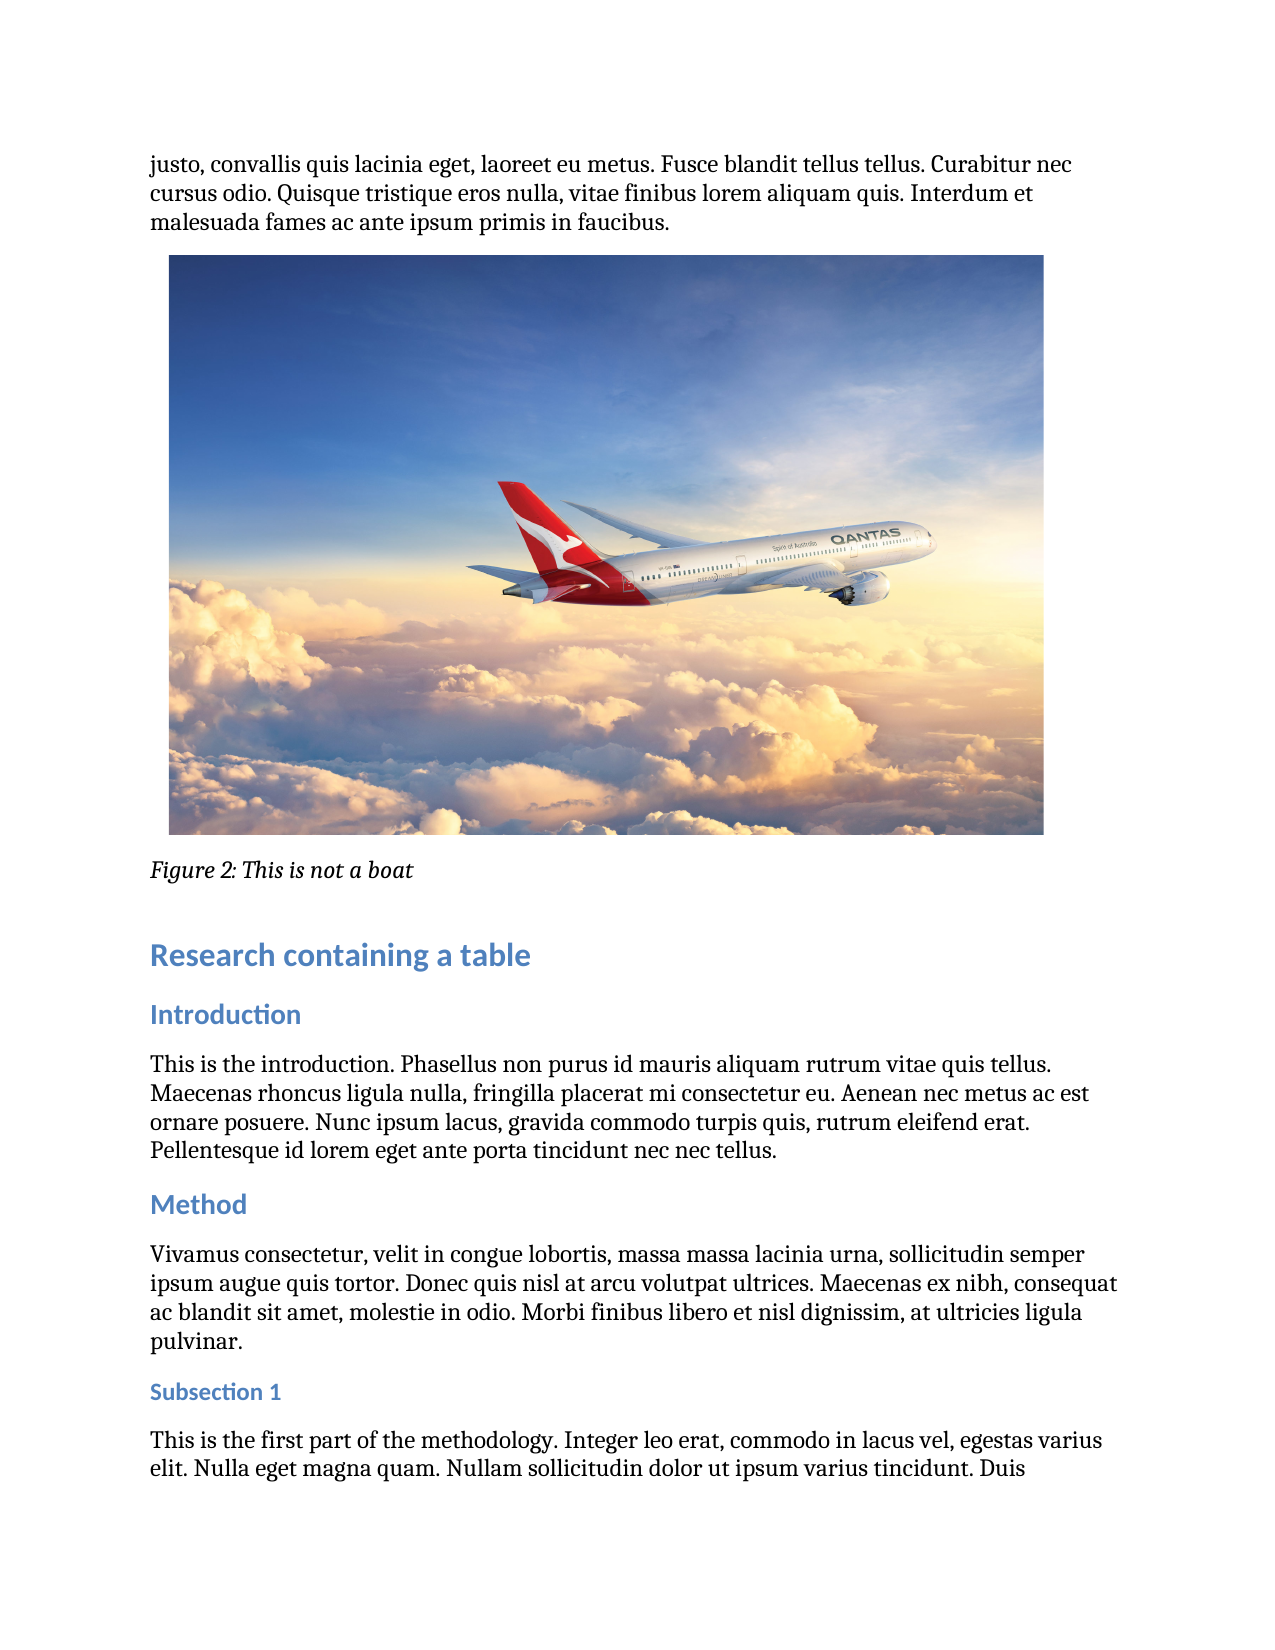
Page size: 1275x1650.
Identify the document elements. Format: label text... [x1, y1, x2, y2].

text Vivamus consectetur, velit in congue lobortis, massa massa lacinia urna, sollicitudin semper ipsum augue quis tortor. Donec quis nisl at arcu volutpat ultrices. Maecenas ex nibh, consequat ac blandit sit amet, molestie in odio. Morbi finibus libero et nisl dignissim, at ultricies ligula pulvinar. [150, 1240, 1125, 1355]
text Figure 2: This is not a boat [150, 856, 1125, 884]
subtitle Subsection 1 [150, 1376, 1125, 1407]
text This is the introduction. Phasellus non purus id mauris aliquam rutrum vitae quis tellus. Maecenas rhoncus ligula nulla, fringilla placerat mi consectetur eu. Aenean nec metus ac est ornare posuere. Nunc ipsum lacus, gravida commodo turpis quis, rutrum eleifend erat. Pellentesque id lorem eget ante porta tincidunt nec nec tellus. [150, 1050, 1125, 1165]
subtitle Introduction [150, 996, 1125, 1031]
picture [168, 255, 1044, 835]
subtitle Research containing a table [150, 934, 1125, 975]
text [150, 150, 1125, 236]
subtitle Method [150, 1186, 1125, 1222]
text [150, 1426, 1125, 1483]
